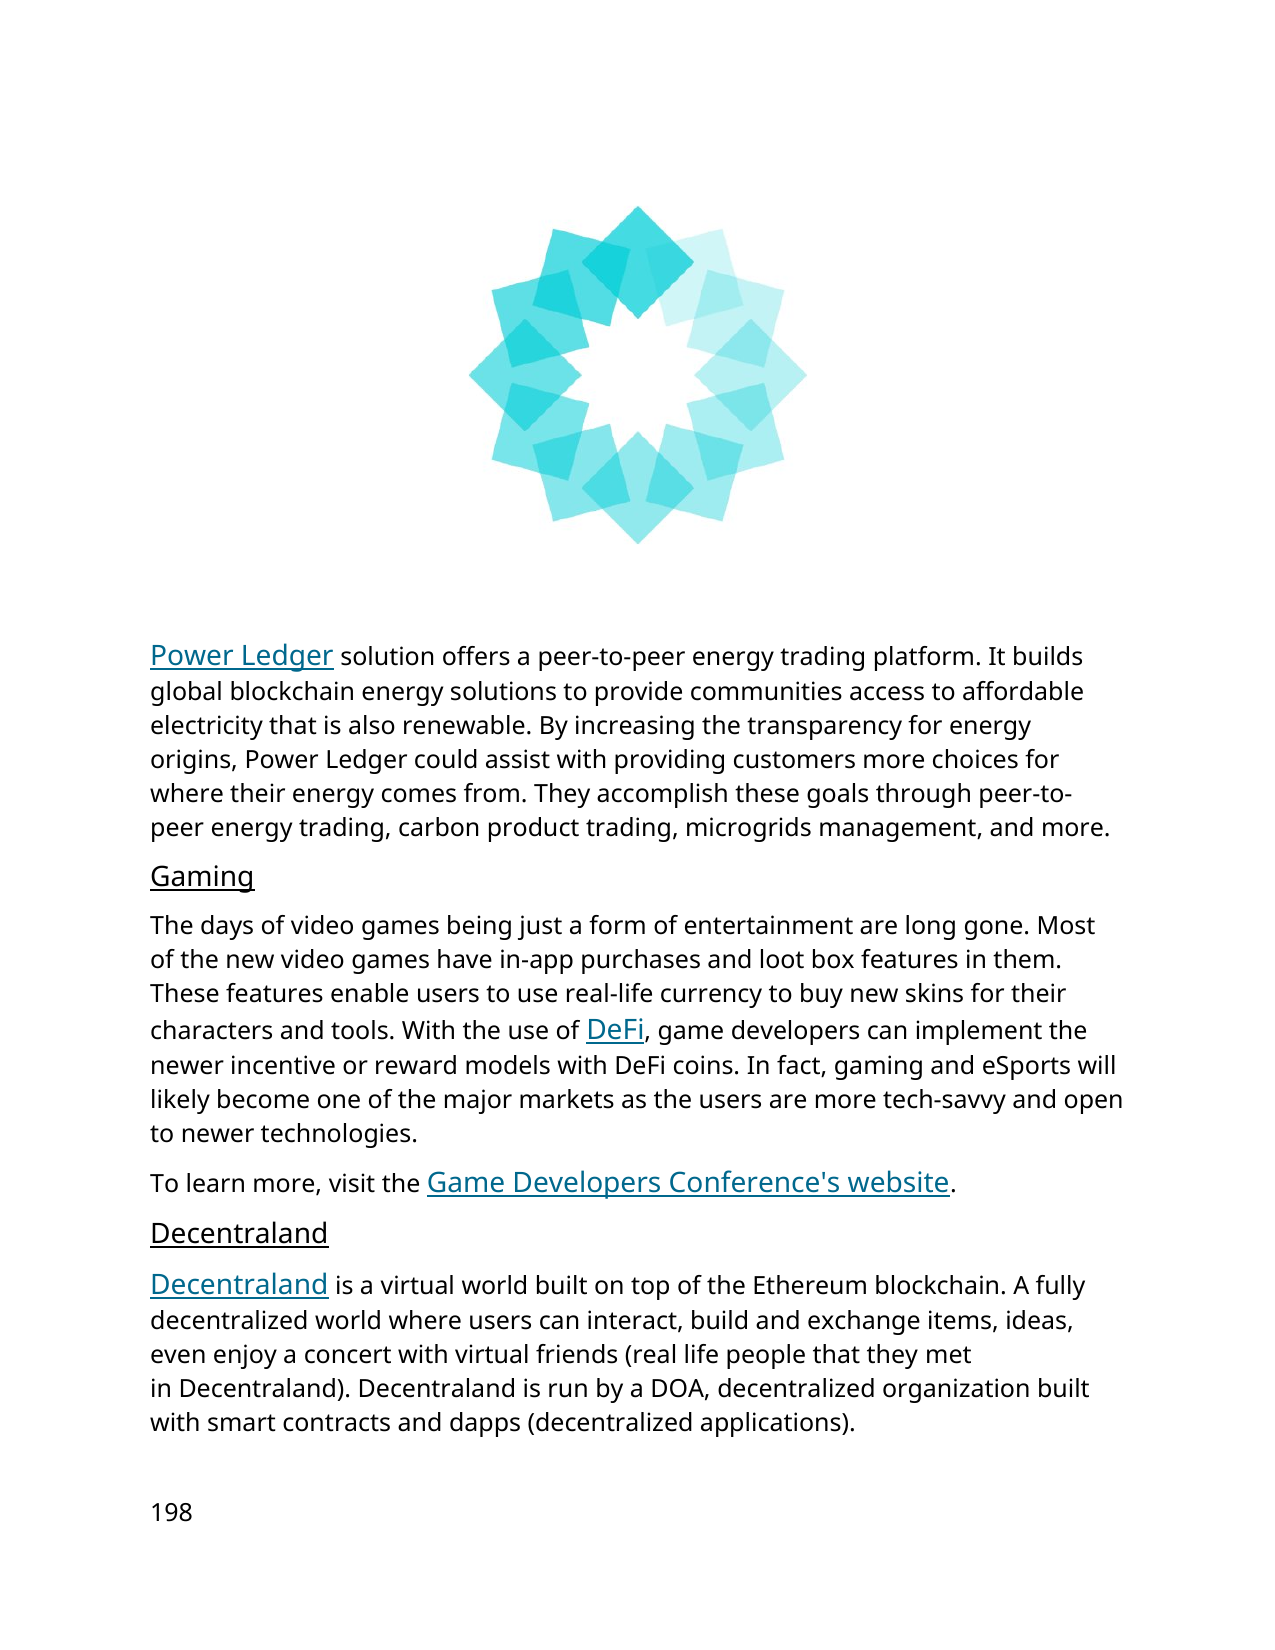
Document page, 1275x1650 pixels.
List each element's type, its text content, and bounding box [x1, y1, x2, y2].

text Decentraland is a virtual world built on top of the Ethereum blockchain. A fully decentralized world where users can interact, build and exchange items, ideas, even enjoy a concert with virtual friends (real life people that they met in Decentraland). Decentraland is run by a DOA, decentralized organization built with smart contracts and dapps (decentralized applications). [150, 1264, 1125, 1439]
picture [412, 150, 863, 600]
text Power Ledger solution offers a peer-to-peer energy trading platform. It builds global blockchain energy solutions to provide communities access to affordable electricity that is also renewable. By increasing the transparency for energy origins, Power Ledger could assist with providing customers more choices for where their energy comes from. They accomplish these goals through peer-to-peer energy trading, carbon product trading, microgrids management, and more. [150, 635, 1125, 844]
text The days of video games being just a form of entertainment are long gone. Most of the new video games have in-app purchases and loot box features in them. These features enable users to use real-life currency to buy new skins for their characters and tools. With the use of DeFi, game developers can implement the newer incentive or reward models with DeFi coins. In fact, gaming and eSports will likely become one of the major markets as the users are more tech-savvy and open to newer technologies. [150, 907, 1125, 1150]
subtitle Gaming [150, 857, 1125, 895]
text To learn more, visit the Game Developers Conference's website. [150, 1163, 1125, 1201]
subtitle Decentraland [150, 1213, 1125, 1252]
